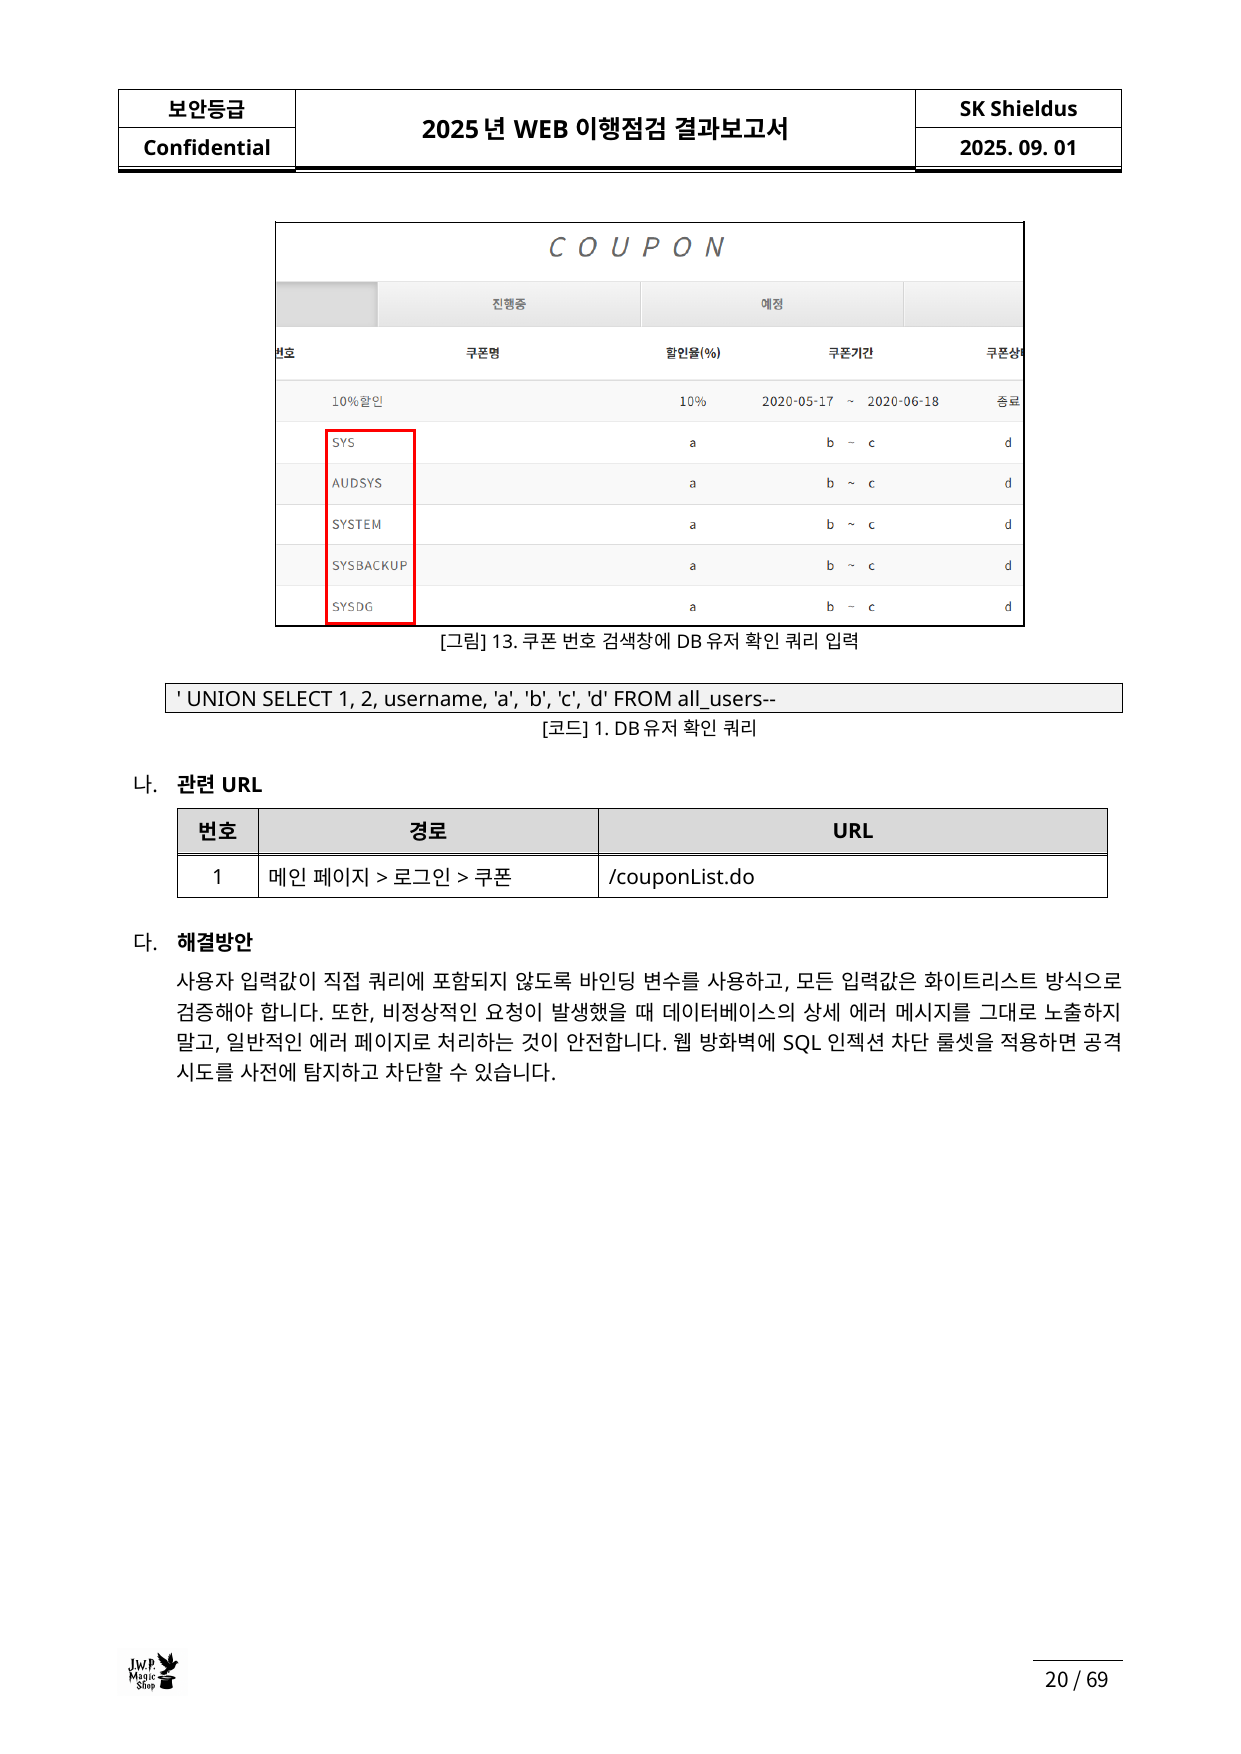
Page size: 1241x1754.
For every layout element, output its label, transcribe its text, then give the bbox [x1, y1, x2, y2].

table_cell /couponList.do [599, 856, 1107, 897]
table_cell 1 [178, 856, 258, 897]
text 사용자 입력값이 직접 쿼리에 포함되지 않도록 바인딩 변수를 사용하고, 모든 입력값은 화이트리스트 방식으로 검증해야 합니다. 또한, 비정상적인 요청이 발생했을 때 데이터베이스의 상세 에러 메시지를 그대로 노출하지 말고, 일반적인 에러 페이지로 처리하는 것이 안전합니다. 웹 방화벽에 SQL 인젝션 차단 룰셋을 적용하면 공격 시도를 사전에 탐지하고 차단할 수 있습니다. [176, 966, 1122, 1087]
picture [117, 1648, 188, 1696]
picture [276, 223, 1023, 625]
table_header ' UNION SELECT 1, 2, username, 'a', 'b', 'c', 'd' FROM all_users-- [166, 684, 1122, 712]
table_header 번호 [178, 809, 258, 852]
title 관련 URL [133, 769, 1122, 799]
table_cell 메인 페이지 > 로그인 > 쿠폰 [259, 856, 598, 897]
table_header 경로 [259, 809, 598, 852]
table_header URL [599, 809, 1107, 852]
picture [328, 432, 413, 622]
title 해결방안 [133, 926, 1122, 956]
